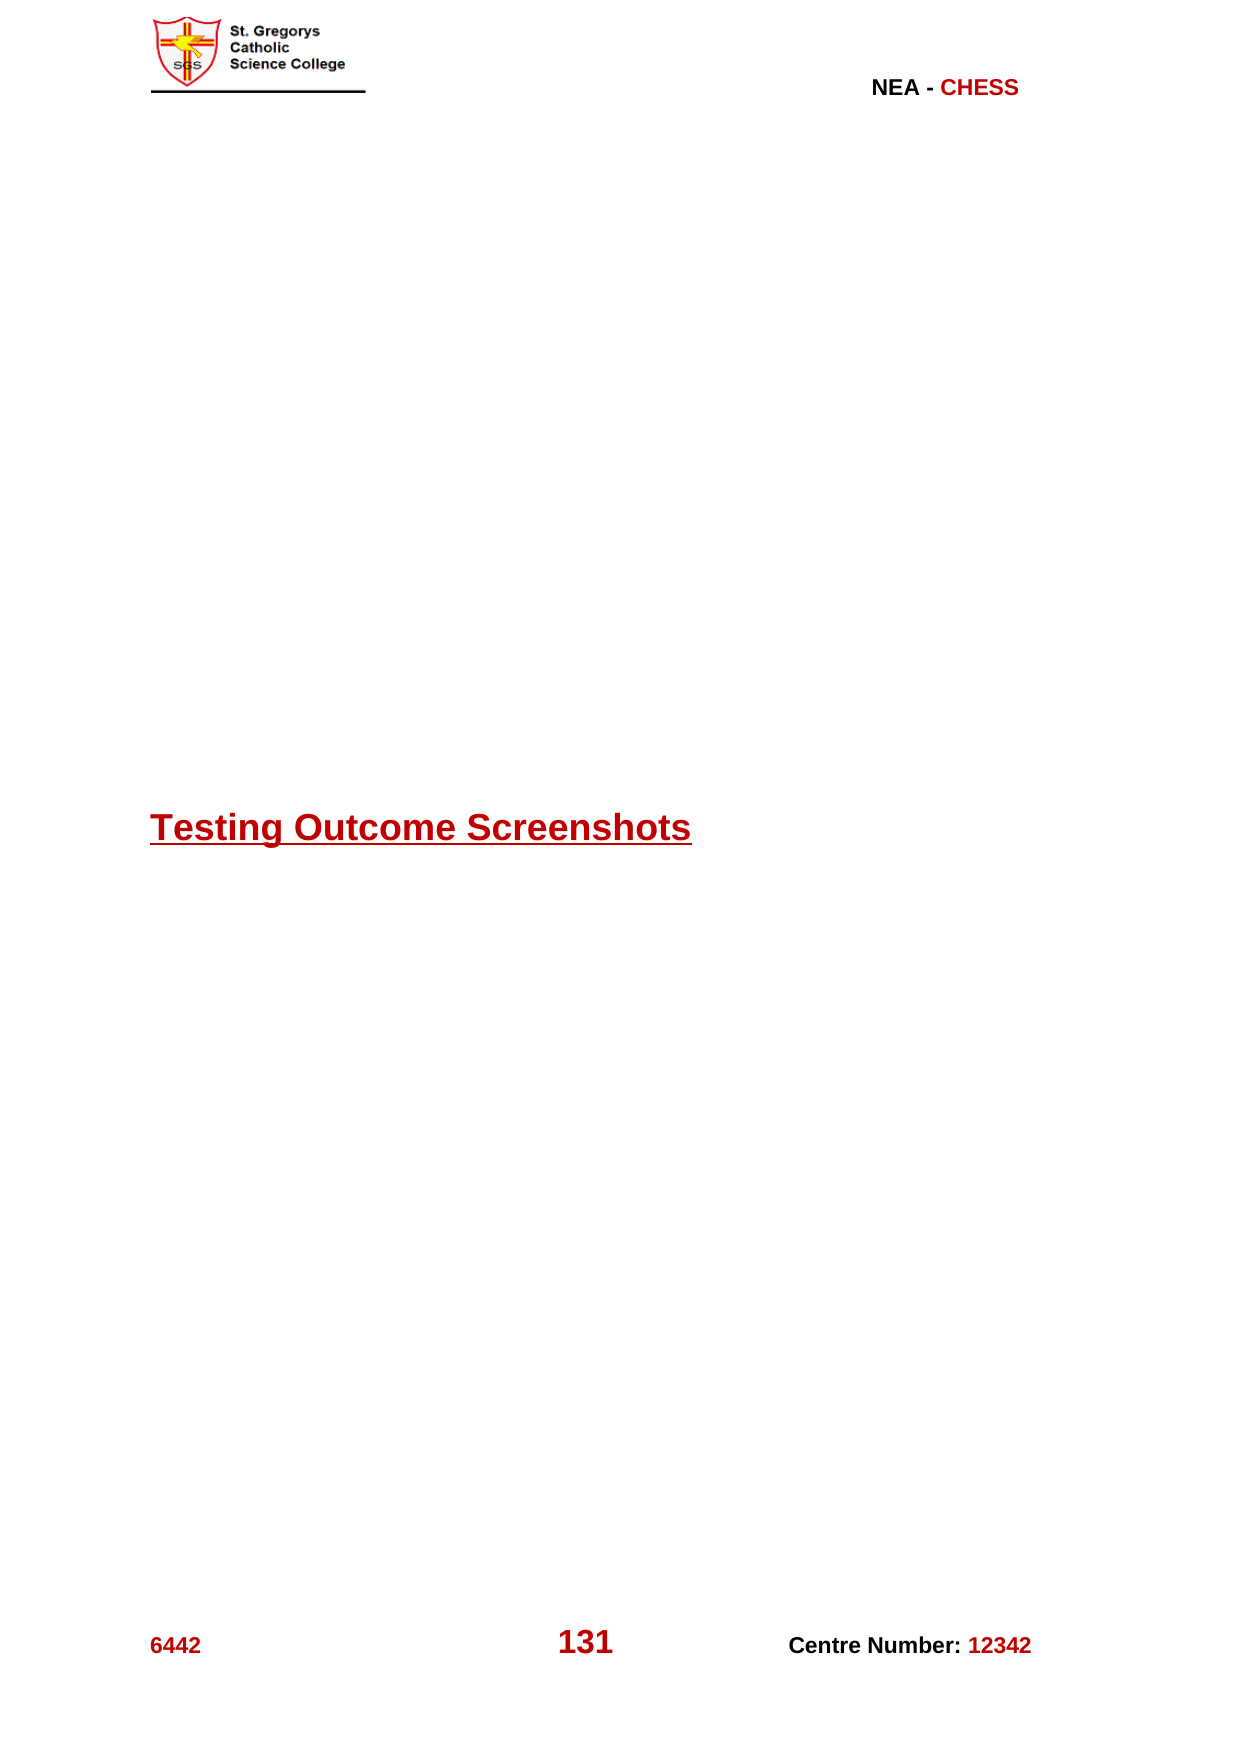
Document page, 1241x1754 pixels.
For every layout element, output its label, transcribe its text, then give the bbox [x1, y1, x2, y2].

picture [151, 17, 369, 96]
subtitle Testing Outcome Screenshots [150, 805, 1090, 848]
